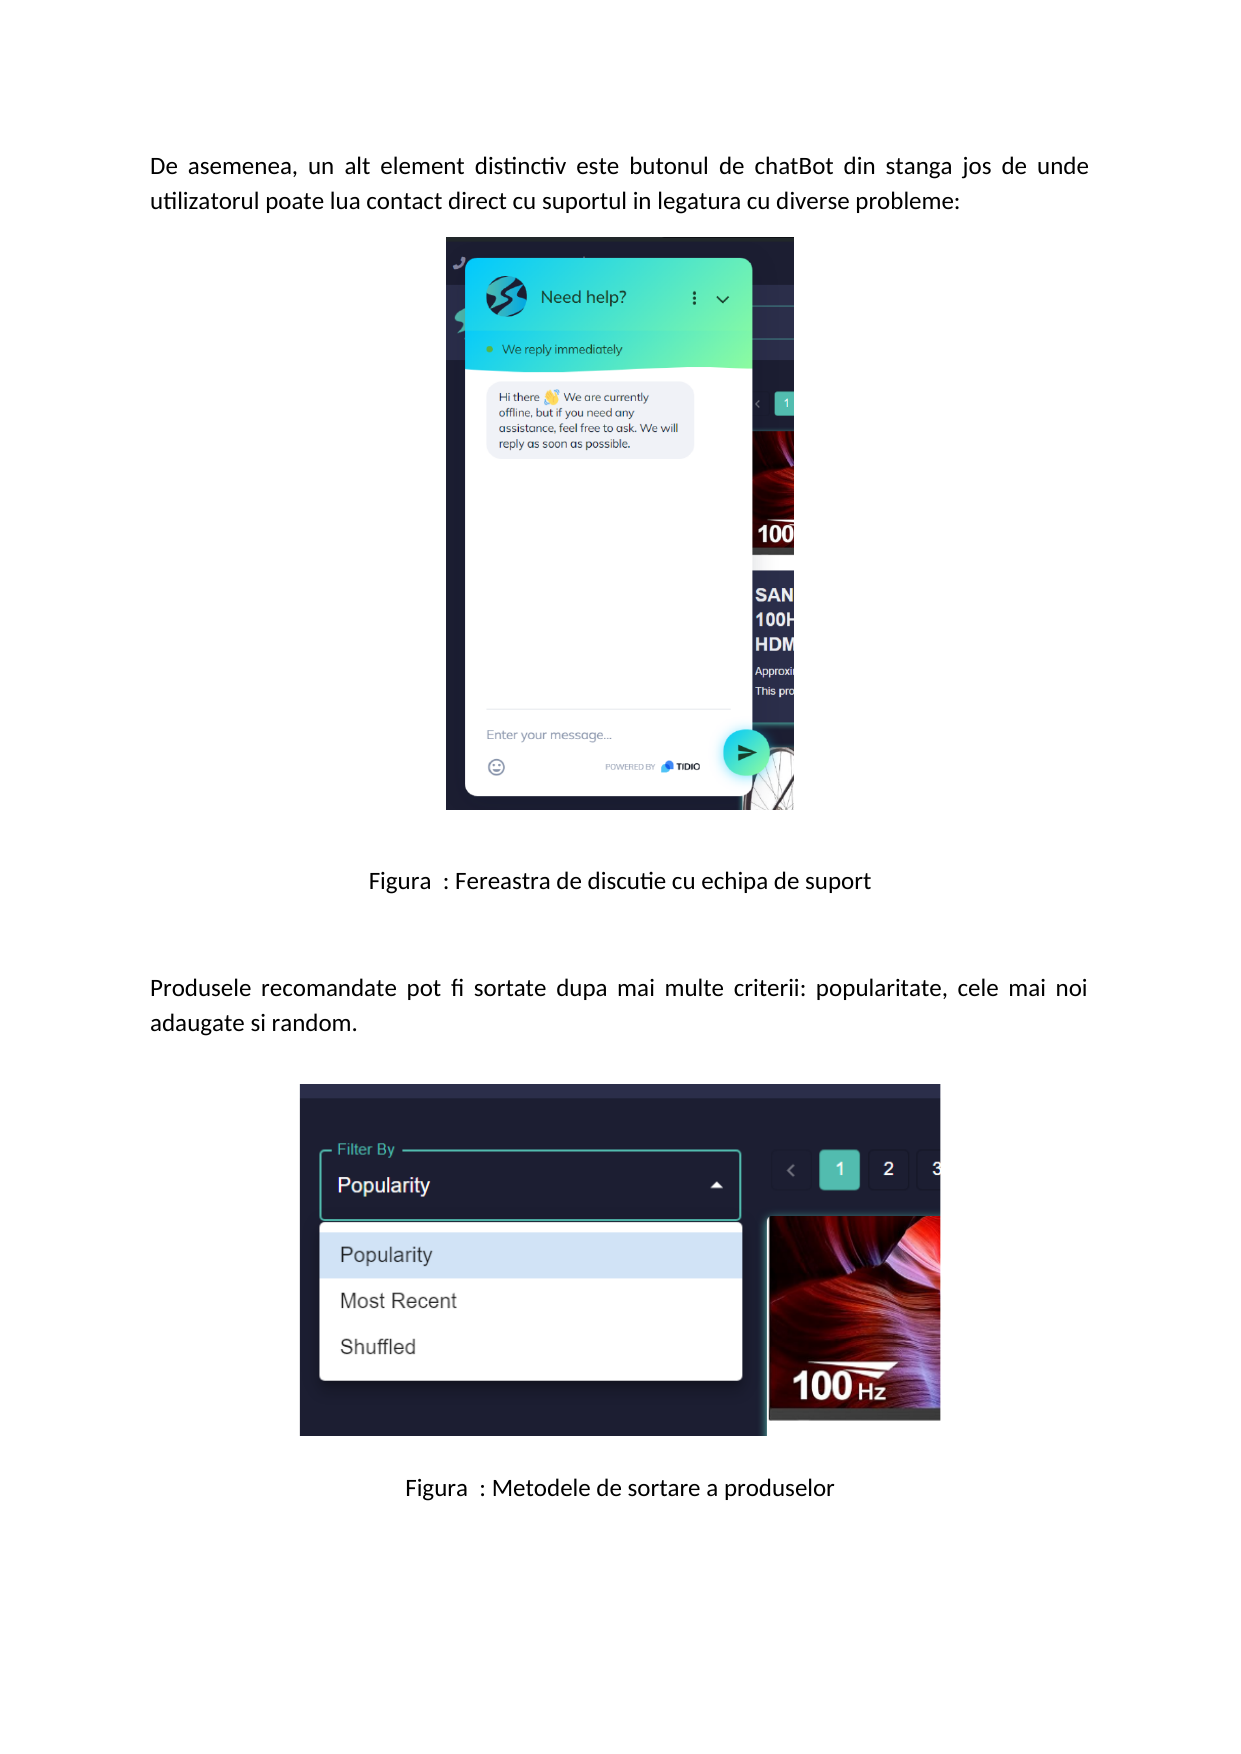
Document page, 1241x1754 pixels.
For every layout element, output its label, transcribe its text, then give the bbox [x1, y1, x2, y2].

text De asemenea, un alt element distinctiv este butonul de chatBot din stanga jos de unde utilizatorul poate lua contact direct cu suportul in legatura cu diverse probleme: [150, 150, 1090, 216]
picture [299, 1084, 941, 1436]
text Produsele recomandate pot fi sortate dupa mai multe criterii: popularitate, cele mai noi adaugate si random. [150, 972, 1090, 1037]
text Figura : Metodele de sortare a produselor [150, 1472, 1090, 1502]
picture [446, 237, 794, 810]
text Figura : Fereastra de discutie cu echipa de suport [150, 866, 1090, 896]
